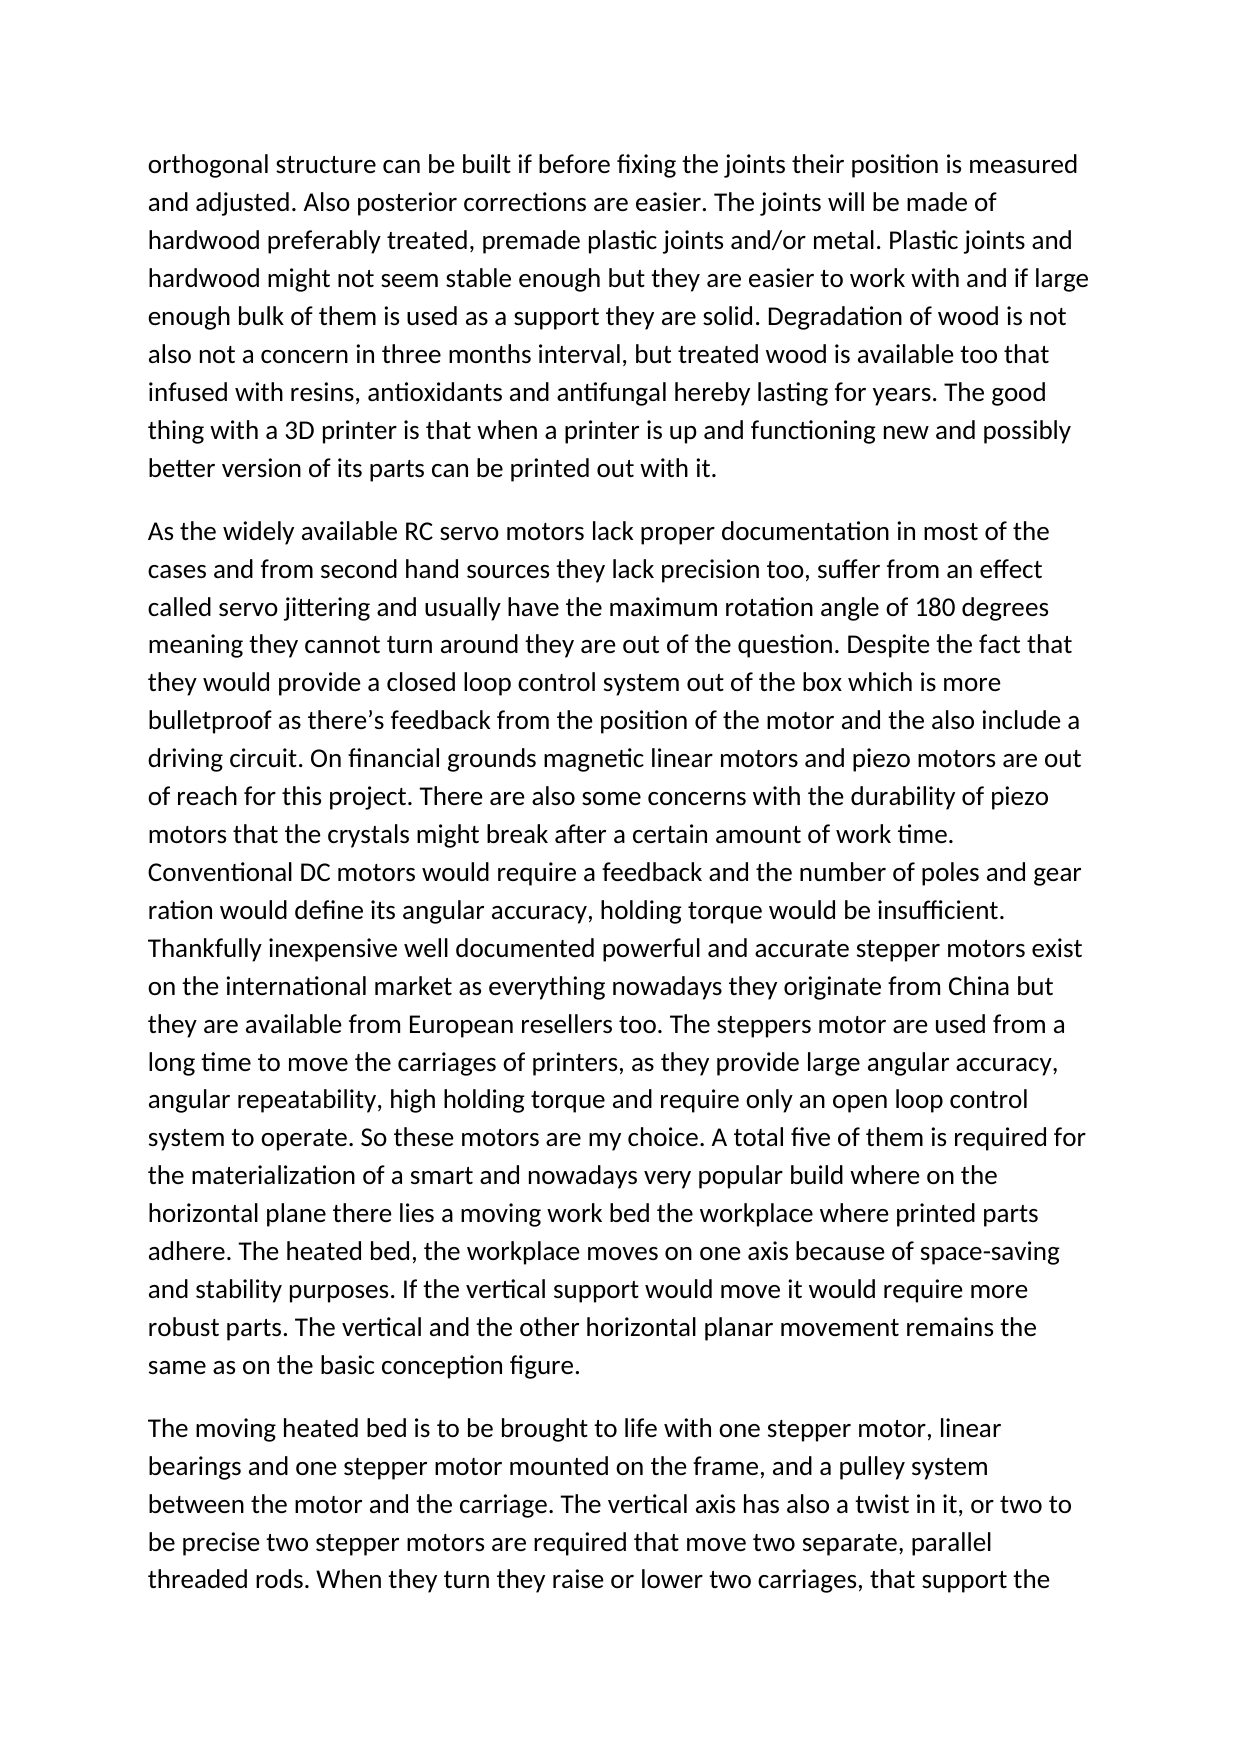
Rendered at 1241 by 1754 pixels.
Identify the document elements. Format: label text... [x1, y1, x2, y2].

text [148, 1411, 1093, 1596]
text As the widely available RC servo motors lack proper documentation in most of the cases and from second hand sources they lack precision too, suffer from an effect called servo jittering and usually have the maximum rotation angle of 180 degrees meaning they cannot turn around they are out of the question. Despite the fact that they would provide a closed loop control system out of the box which is more bulletproof as there’s feedback from the position of the motor and the also include a driving circuit. On financial grounds magnetic linear motors and piezo motors are out of reach for this project. There are also some concerns with the durability of piezo motors that the crystals might break after a certain amount of work time. Conventional DC motors would require a feedback and the number of poles and gear ration would define its angular accuracy, holding torque would be insufficient. Thankfully inexpensive well documented powerful and accurate stepper motors exist on the international market as everything nowadays they originate from China but they are available from European resellers too. The steppers motor are used from a long time to move the carriages of printers, as they provide large angular accuracy, angular repeatability, high holding torque and require only an open loop control system to operate. So these motors are my choice. A total five of them is required for the materialization of a smart and nowadays very popular build where on the horizontal plane there lies a moving work bed the workplace where printed parts adhere. The heated bed, the workplace moves on one axis because of space-saving and stability purposes. If the vertical support would move it would require more robust parts. The vertical and the other horizontal planar movement remains the same as on the basic conception figure. [148, 514, 1093, 1381]
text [148, 148, 1093, 484]
